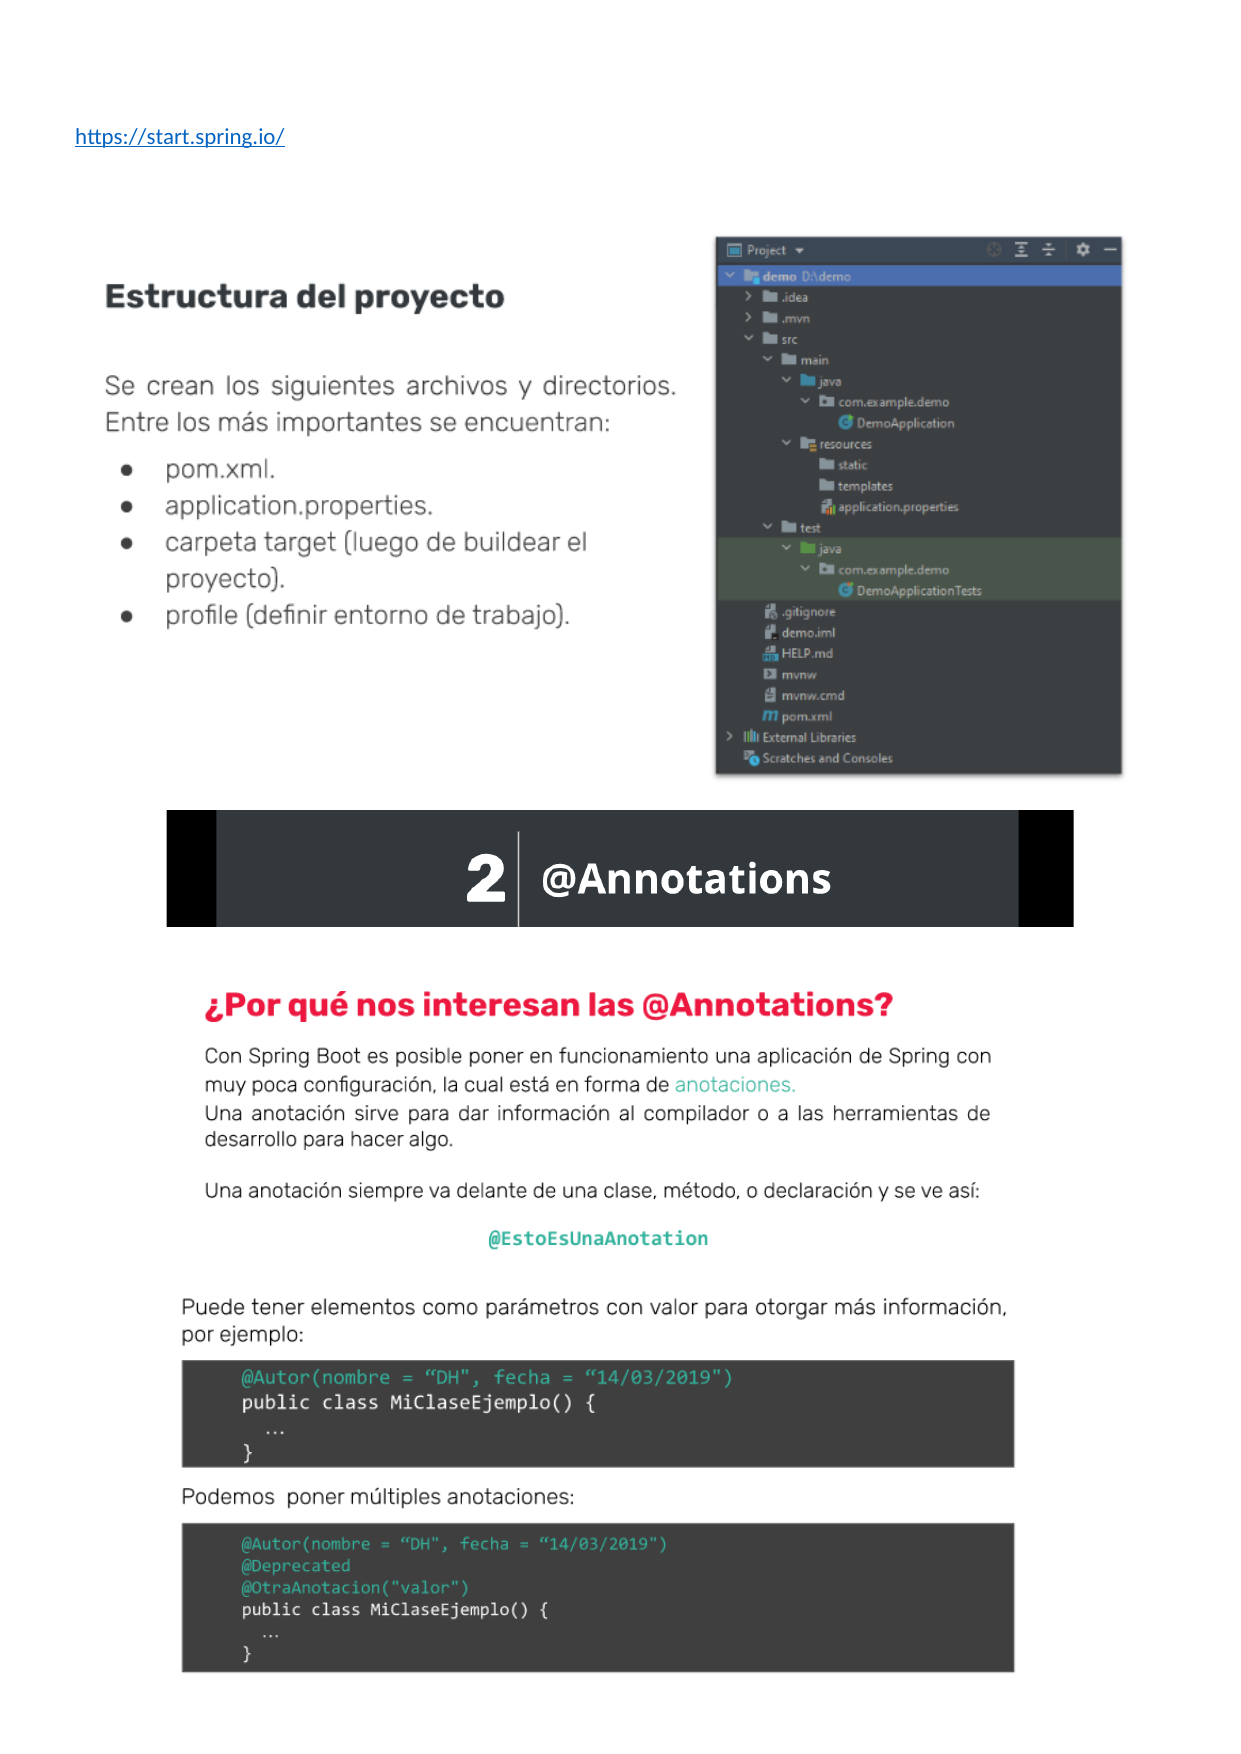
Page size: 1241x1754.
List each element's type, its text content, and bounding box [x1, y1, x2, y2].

picture [166, 810, 1074, 927]
picture [169, 958, 1030, 1679]
text https://start.spring.io/ [75, 122, 1165, 150]
picture [75, 215, 1166, 798]
